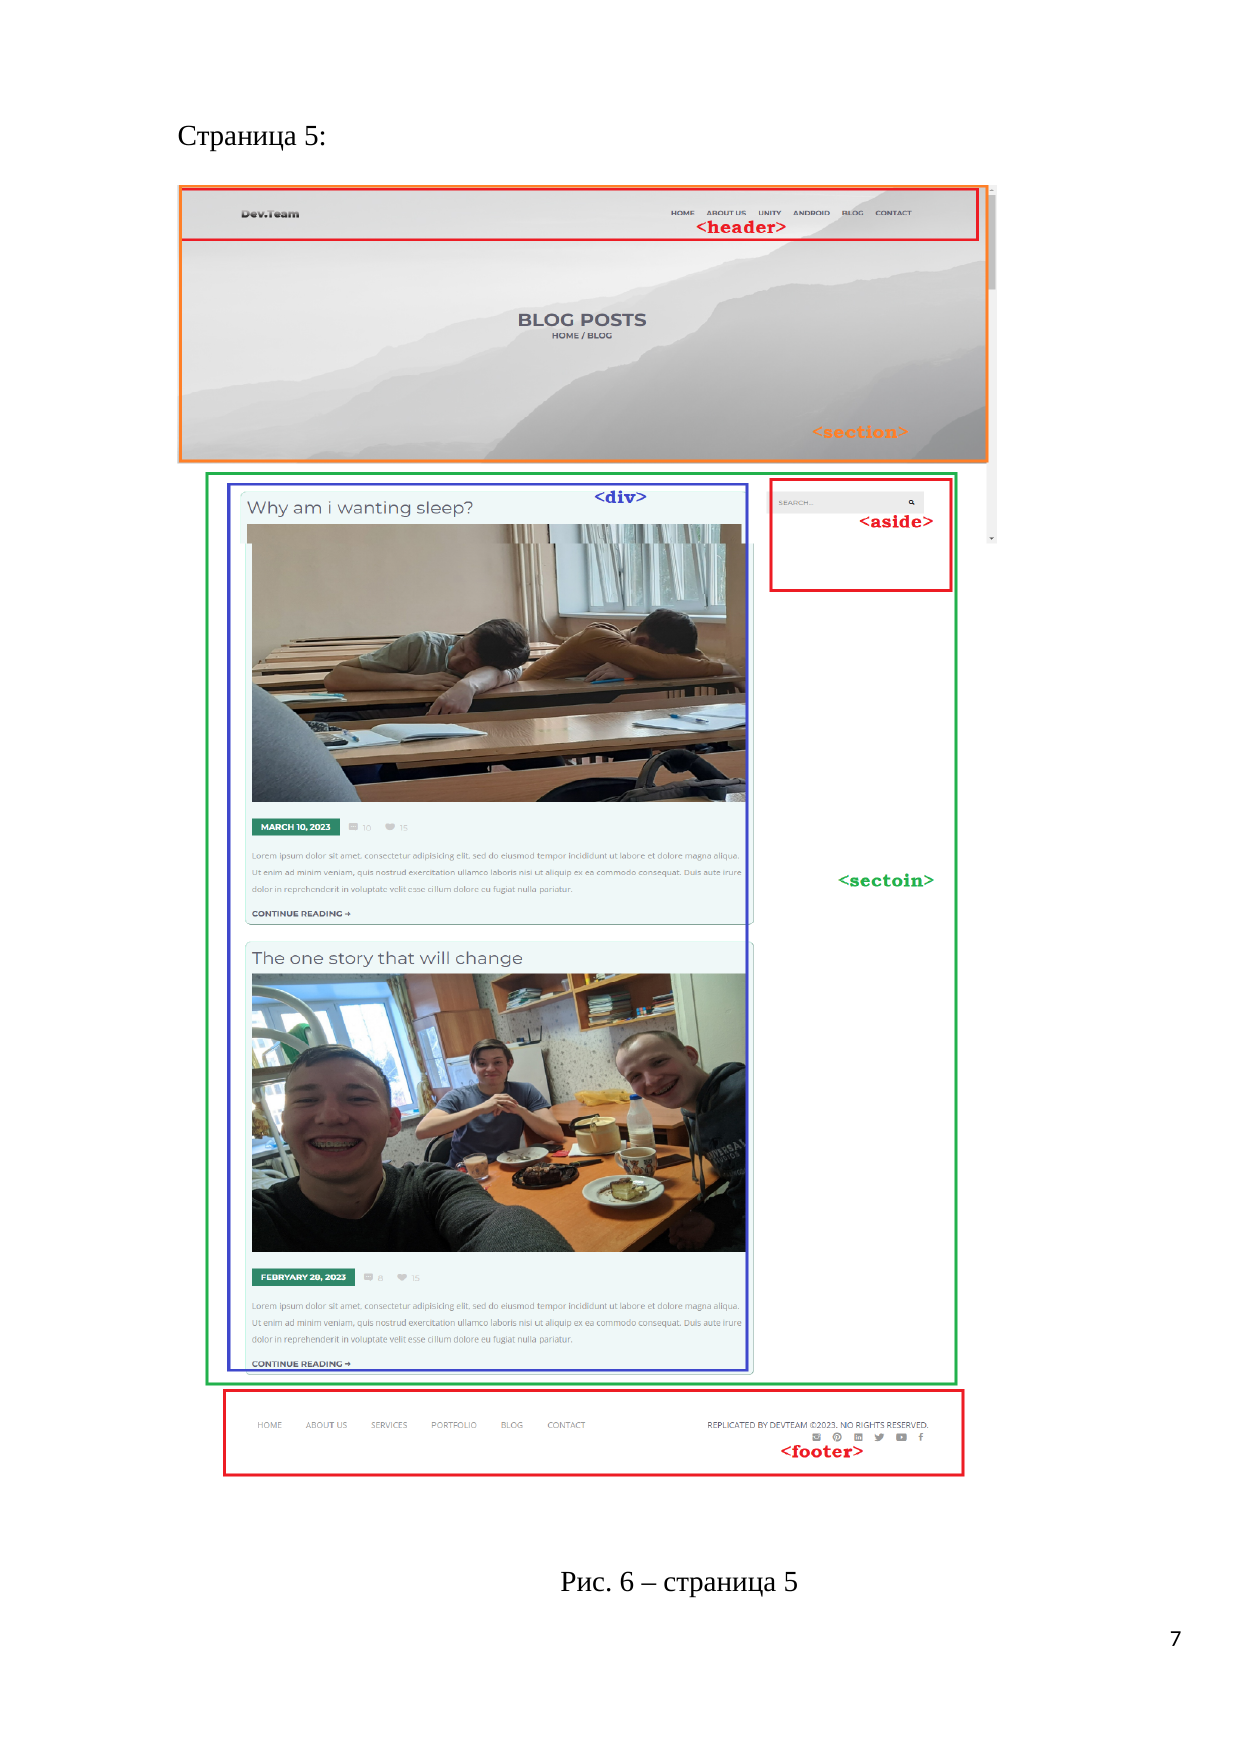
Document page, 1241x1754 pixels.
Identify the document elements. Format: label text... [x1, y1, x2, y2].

text Страница 5: [177, 118, 1181, 152]
picture [177, 185, 999, 1534]
text Рис. 6 – страница 5 [177, 1564, 1181, 1597]
